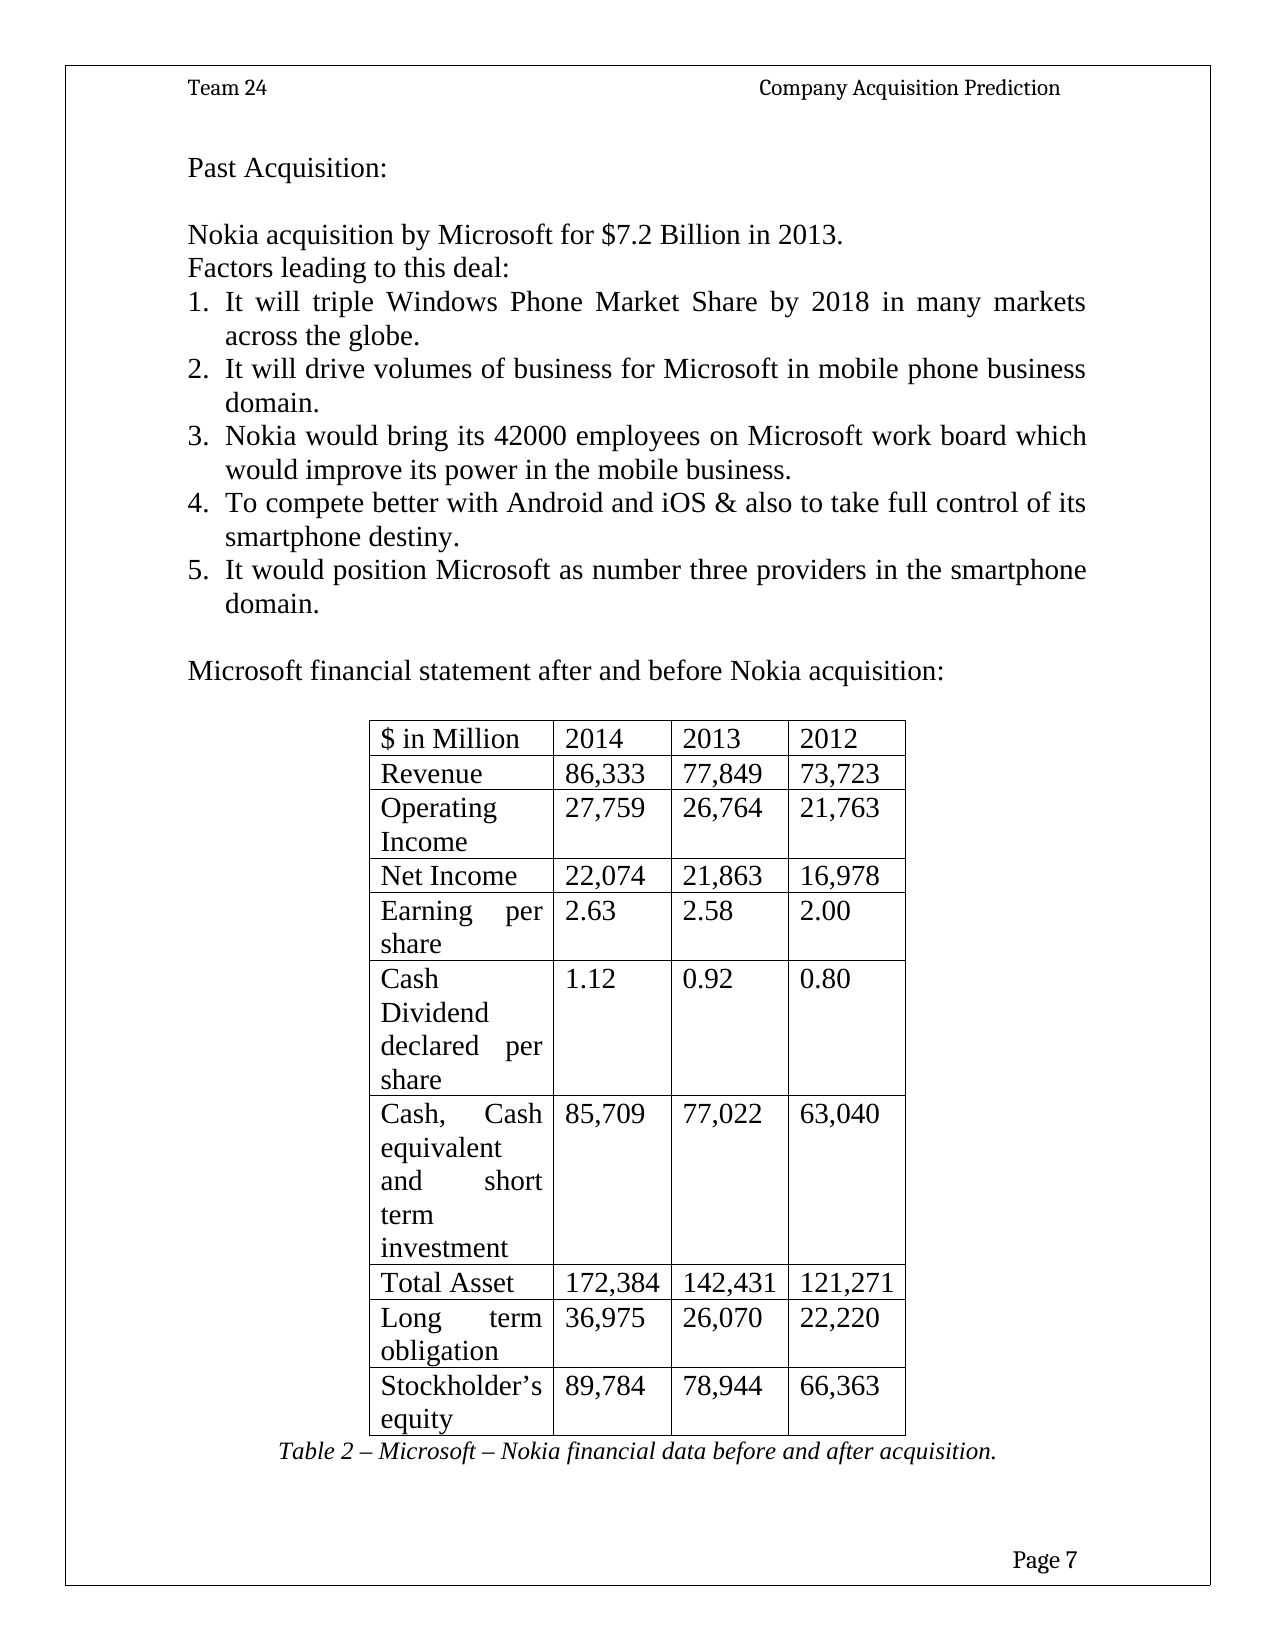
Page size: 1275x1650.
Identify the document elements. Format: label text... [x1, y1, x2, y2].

list It will triple Windows Phone Market Share by 2018 in many markets across the globe. [187, 284, 1087, 351]
table_cell Net Income [370, 859, 553, 892]
table_cell 0.92 [672, 961, 788, 1095]
text Microsoft financial statement after and before Nokia acquisition: [187, 653, 1087, 687]
table_cell Revenue [370, 756, 553, 789]
table_cell Operating Income [370, 790, 553, 857]
table_header 2014 [554, 721, 671, 755]
table_cell 0.80 [789, 961, 905, 1095]
table_cell 22,220 [789, 1300, 905, 1367]
table_cell Total Asset [370, 1265, 553, 1299]
table_cell 1.12 [554, 961, 671, 1095]
table_cell 27,759 [554, 790, 671, 857]
table_cell 21,863 [672, 859, 788, 892]
table_cell 142,431 [672, 1265, 788, 1299]
table_cell 77,849 [672, 756, 788, 789]
list It would position Microsoft as number three providers in the smartphone domain. [187, 552, 1087, 619]
table_cell 66,363 [789, 1368, 905, 1435]
table_header 2012 [789, 721, 905, 755]
table_cell Cash, Cash equivalent and short term investment [370, 1096, 553, 1264]
table_cell Earning per share [370, 893, 553, 960]
text Factors leading to this deal: [187, 251, 1087, 284]
table_cell 121,271 [789, 1265, 905, 1299]
table_header 2013 [672, 721, 788, 755]
list To compete better with Android and iOS & also to take full control of its smartphone destiny. [187, 485, 1087, 552]
text Past Acquisition: [187, 150, 1087, 183]
table_cell 16,978 [789, 859, 905, 892]
table_cell 78,944 [672, 1368, 788, 1435]
table_cell 77,022 [672, 1096, 788, 1264]
table_cell 2.00 [789, 893, 905, 960]
table_cell Stockholder’s equity [370, 1368, 553, 1435]
table_cell 26,070 [672, 1300, 788, 1367]
table_cell 22,074 [554, 859, 671, 892]
table_cell Cash Dividend declared per share [370, 961, 553, 1095]
table_cell 89,784 [554, 1368, 671, 1435]
table_cell Long term obligation [370, 1300, 553, 1367]
table_cell 172,384 [554, 1265, 671, 1299]
table_header $ in Million [370, 721, 553, 755]
table_cell 36,975 [554, 1300, 671, 1367]
table_cell 2.58 [672, 893, 788, 960]
table_cell 85,709 [554, 1096, 671, 1264]
table_cell 26,764 [672, 790, 788, 857]
table_cell 63,040 [789, 1096, 905, 1264]
text Nokia acquisition by Microsoft for $7.2 Billion in 2013. [187, 217, 1087, 251]
list Nokia would bring its 42000 employees on Microsoft work board which would improve its power in the mobile business. [187, 418, 1087, 485]
table_cell 2.63 [554, 893, 671, 960]
table_cell 73,723 [789, 756, 905, 789]
list It will drive volumes of business for Microsoft in mobile phone business domain. [187, 351, 1087, 418]
table_cell 21,763 [789, 790, 905, 857]
table_cell 86,333 [554, 756, 671, 789]
text Table 2 – Microsoft – Nokia financial data before and after acquisition. [187, 1436, 1087, 1465]
